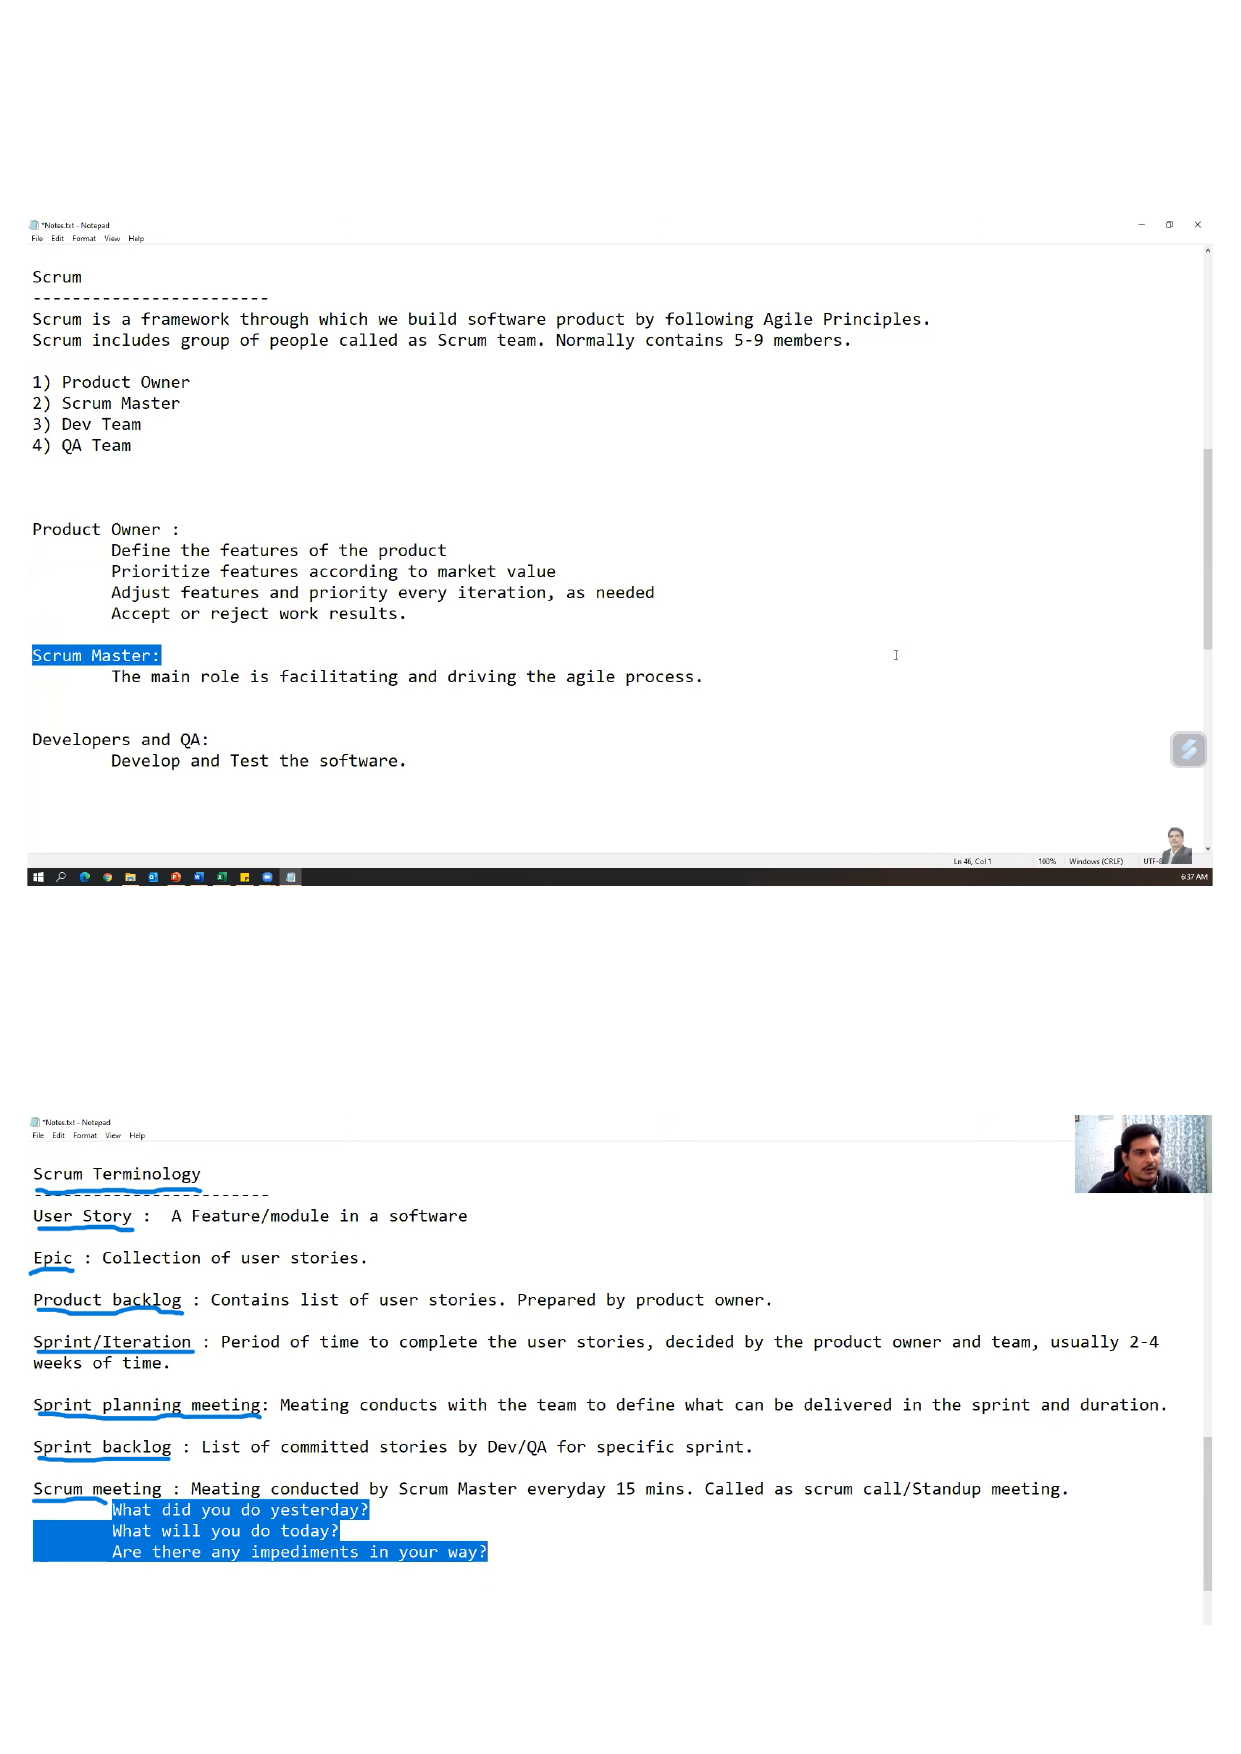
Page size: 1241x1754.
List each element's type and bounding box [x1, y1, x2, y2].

picture [28, 1115, 1213, 1625]
picture [27, 218, 1213, 886]
